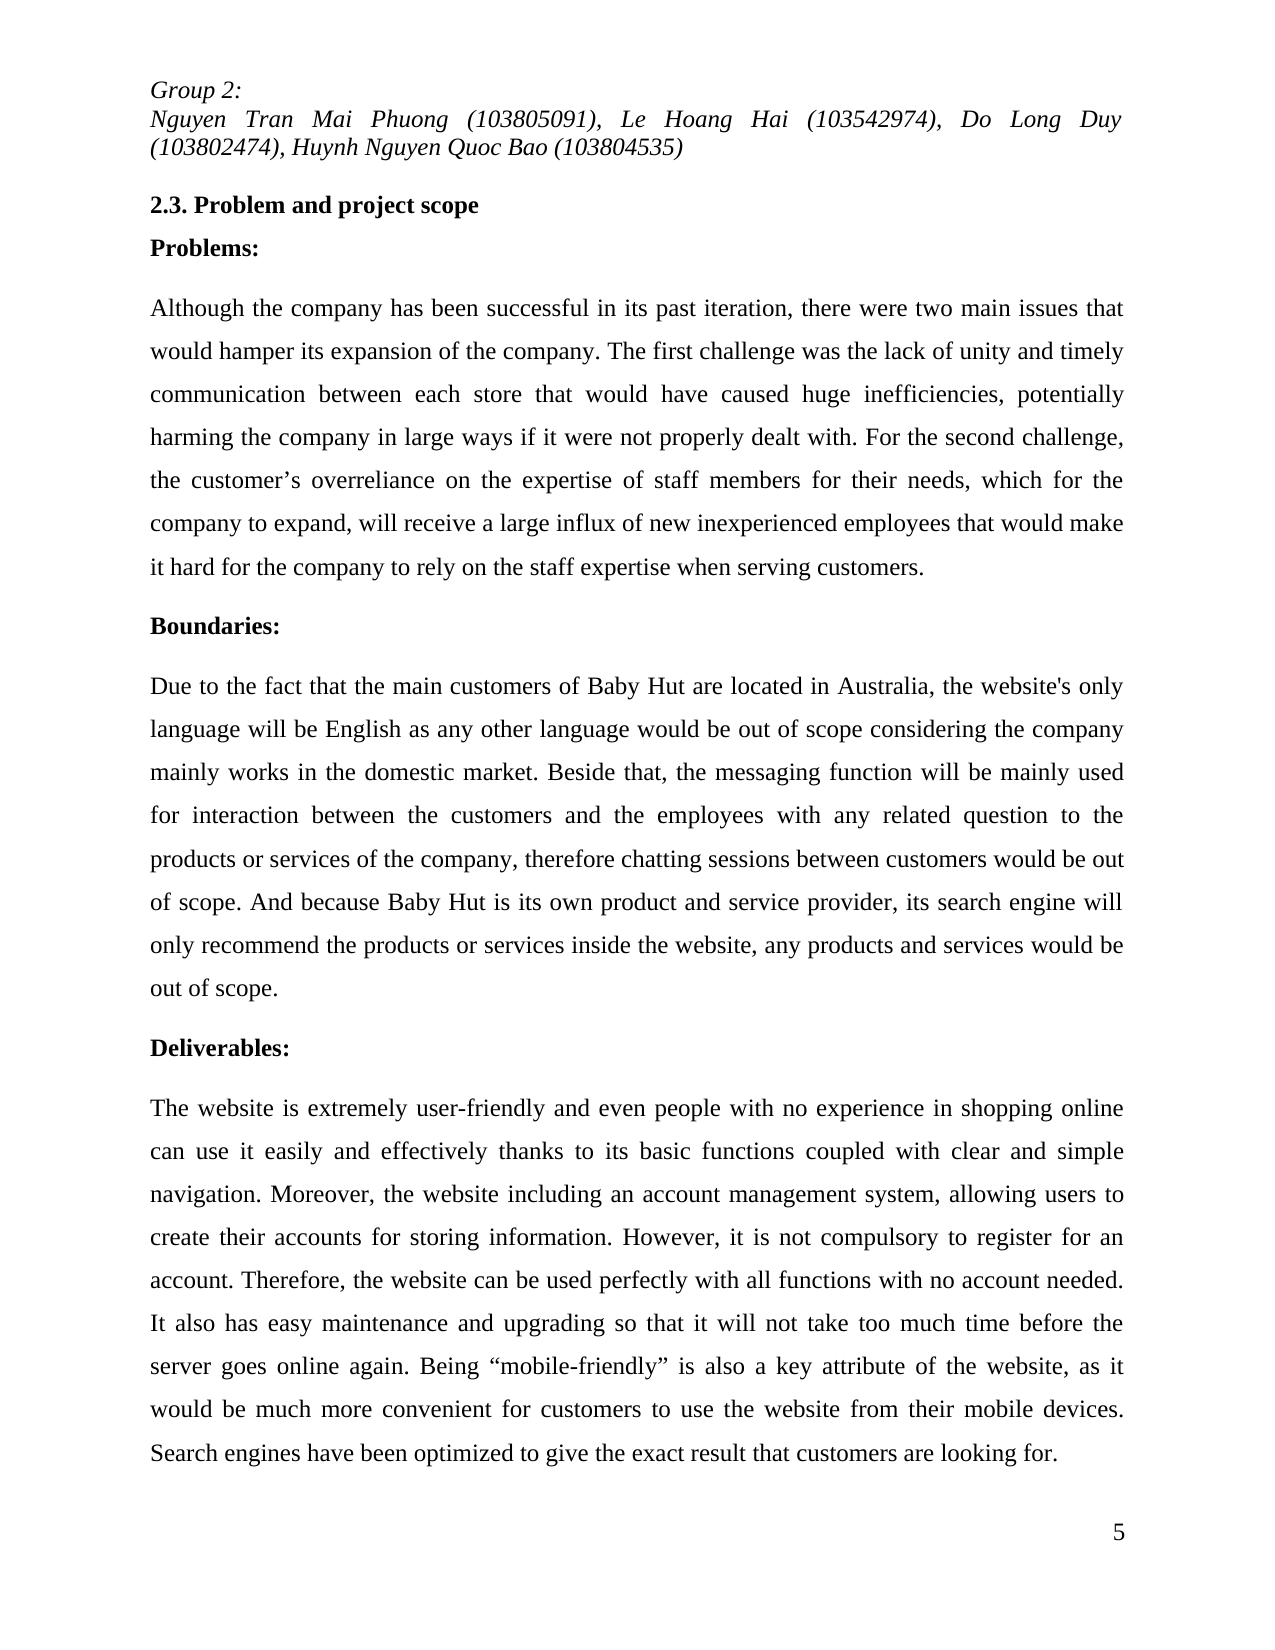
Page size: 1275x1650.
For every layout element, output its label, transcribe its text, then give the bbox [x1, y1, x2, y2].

text Boundaries: [150, 611, 1125, 640]
text Due to the fact that the main customers of Baby Hut are located in Australia, the website's only language will be English as any other language would be out of scope considering the company mainly works in the domestic market. Beside that, the messaging function will be mainly used for interaction between the customers and the employees with any related question to the products or services of the company, therefore chatting sessions between customers would be out of scope. And because Baby Hut is its own product and service provider, its search engine will only recommend the products or services inside the website, any products and services would be out of scope. [150, 671, 1125, 1002]
text The website is extremely user-friendly and even people with no experience in shopping online can use it easily and effectively thanks to its basic functions coupled with clear and simple navigation. Moreover, the website including an account management system, allowing users to create their accounts for storing information. However, it is not compulsory to register for an account. Therefore, the website can be used perfectly with all functions with no account needed. It also has easy maintenance and upgrading so that it will not take too much time before the server goes online again. Being “mobile-friendly” is also a key attribute of the website, as it would be much more convenient for customers to use the website from their mobile devices. Search engines have been optimized to give the exact result that customers are looking for. [150, 1093, 1125, 1466]
text Problems: [150, 233, 1125, 262]
text Although the company has been successful in its past iteration, there were two main issues that would hamper its expansion of the company. The first challenge was the lack of unity and timely communication between each store that would have caused huge inefficiencies, potentially harming the company in large ways if it were not properly dealt with. For the second challenge, the customer’s overreliance on the expertise of staff members for their needs, which for the company to expand, will receive a large influx of new inexperienced employees that would make it hard for the company to rely on the staff expertise when serving customers. [150, 293, 1125, 580]
subtitle 2.3. Problem and project scope [150, 190, 1125, 219]
text Deliverables: [150, 1033, 1125, 1062]
